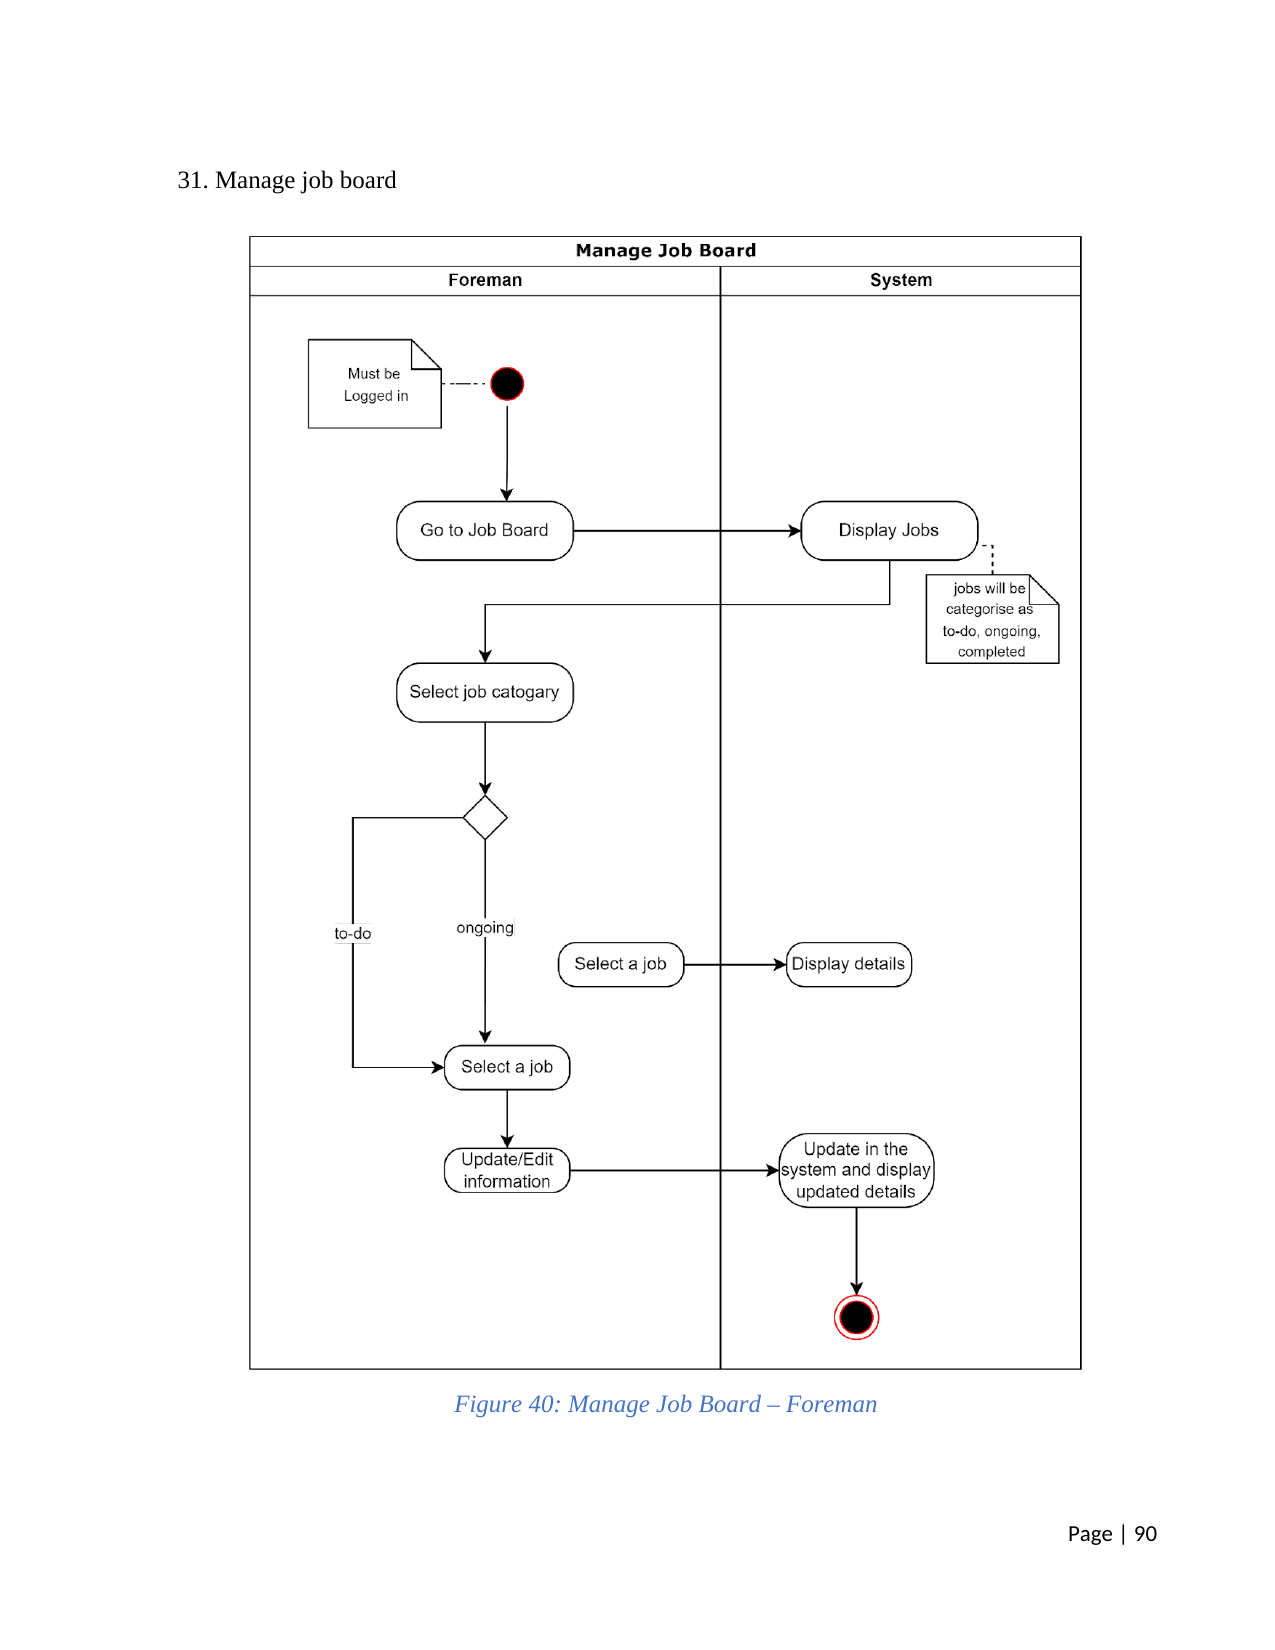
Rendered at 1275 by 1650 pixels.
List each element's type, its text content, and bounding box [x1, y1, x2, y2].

list Manage job board [177, 165, 1157, 194]
picture [234, 221, 1096, 1384]
text Figure 40: Manage Job Board – Foreman [177, 1341, 1157, 1418]
